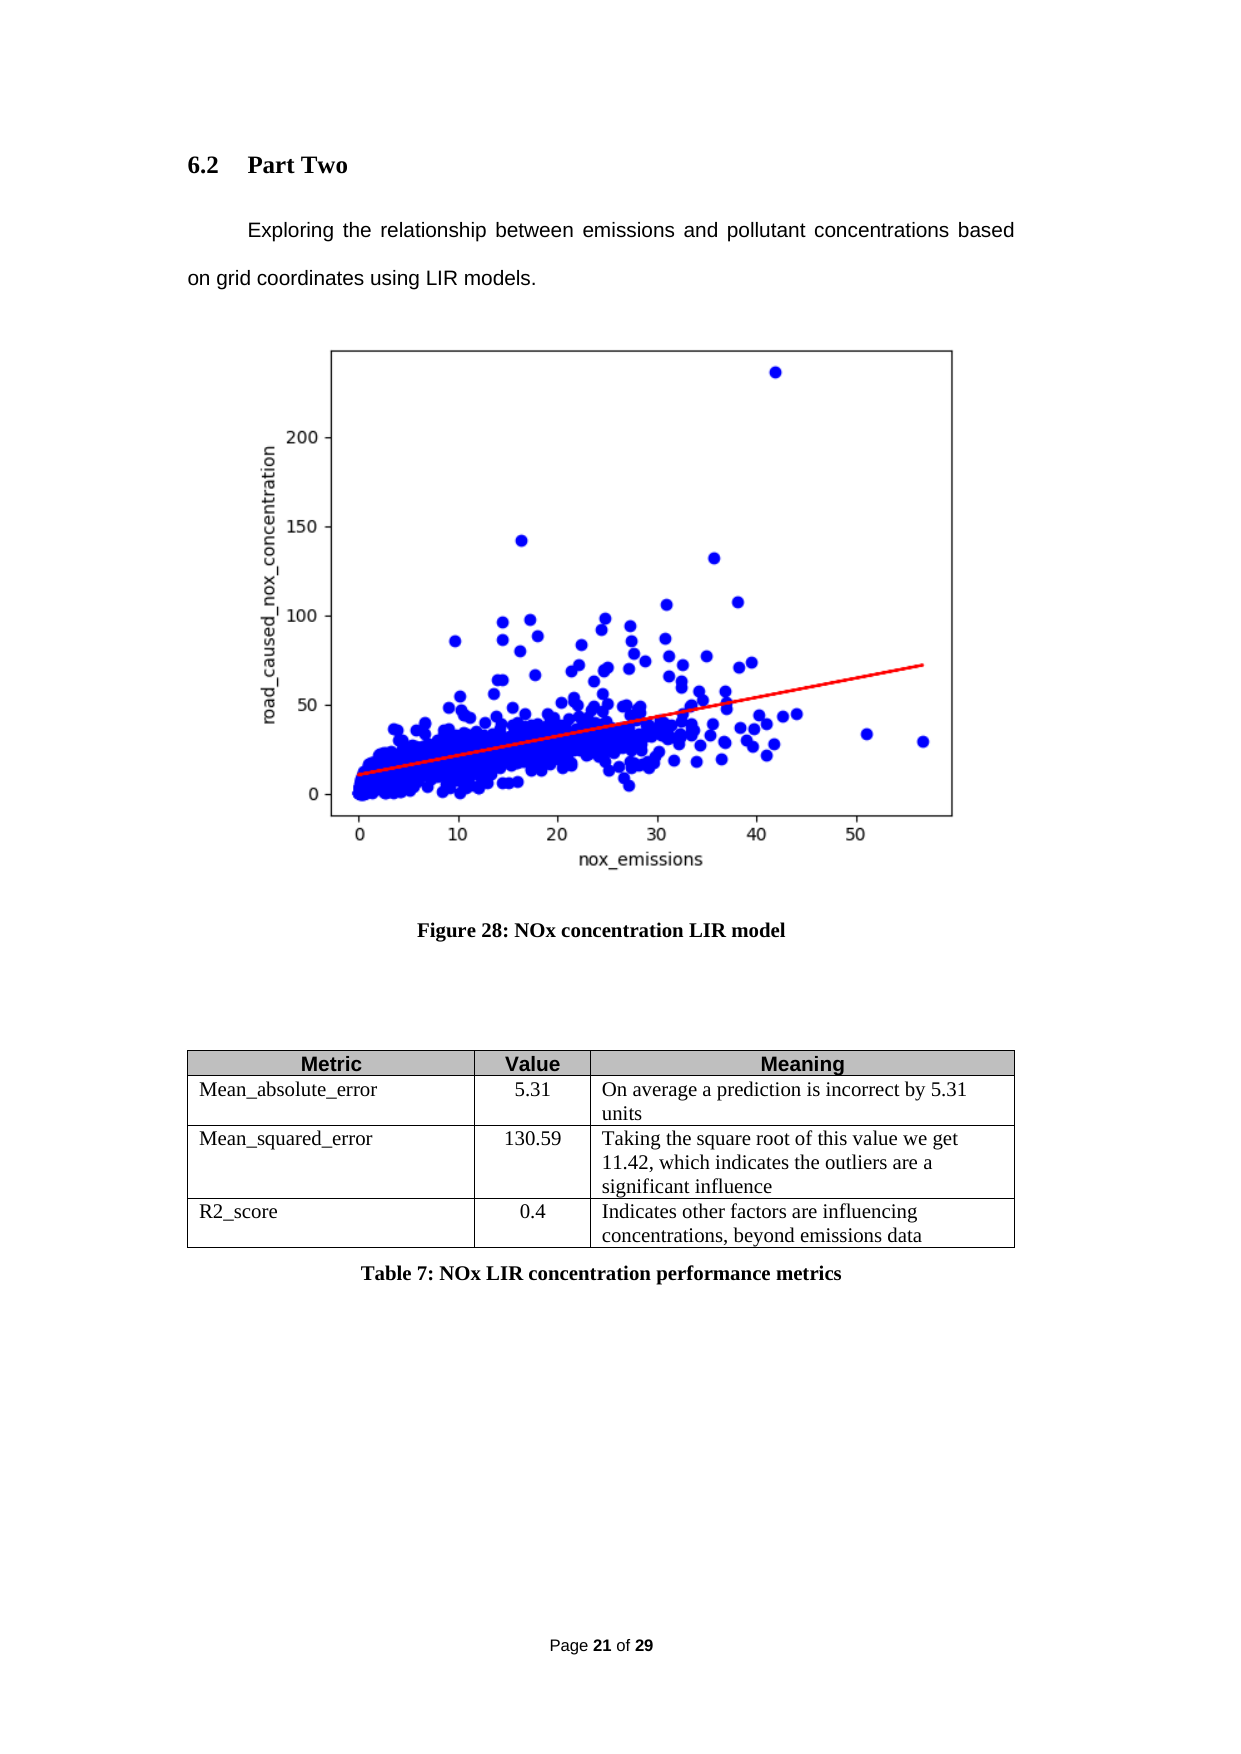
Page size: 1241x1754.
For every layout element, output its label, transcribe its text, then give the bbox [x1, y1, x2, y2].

table_cell 0.4 [475, 1199, 590, 1247]
text Table 7: NOx LIR concentration performance metrics [187, 1261, 1015, 1284]
table_cell R2_score [188, 1199, 474, 1247]
table_cell Mean_squared_error [188, 1126, 474, 1198]
table_cell 130.59 [475, 1126, 590, 1198]
table_header Meaning [591, 1051, 1014, 1075]
table_header Metric [188, 1051, 474, 1075]
table_cell Indicates other factors are influencing concentrations, beyond emissions data [591, 1199, 1014, 1247]
text Exploring the relationship between emissions and pollutant concentrations based on grid coordinates using LIR models. [187, 218, 1015, 290]
subtitle Part Two [187, 150, 1015, 179]
table_cell 5.31 [475, 1076, 590, 1124]
table_cell On average a prediction is incorrect by 5.31 units [591, 1076, 1014, 1124]
text Figure 28: NOx concentration LIR model [187, 918, 1015, 942]
table_cell Mean_absolute_error [188, 1076, 474, 1124]
table_cell Taking the square root of this value we get 11.42, which indicates the outliers are a significant influence [591, 1126, 1014, 1198]
table_header Value [475, 1051, 590, 1075]
picture [247, 338, 999, 882]
